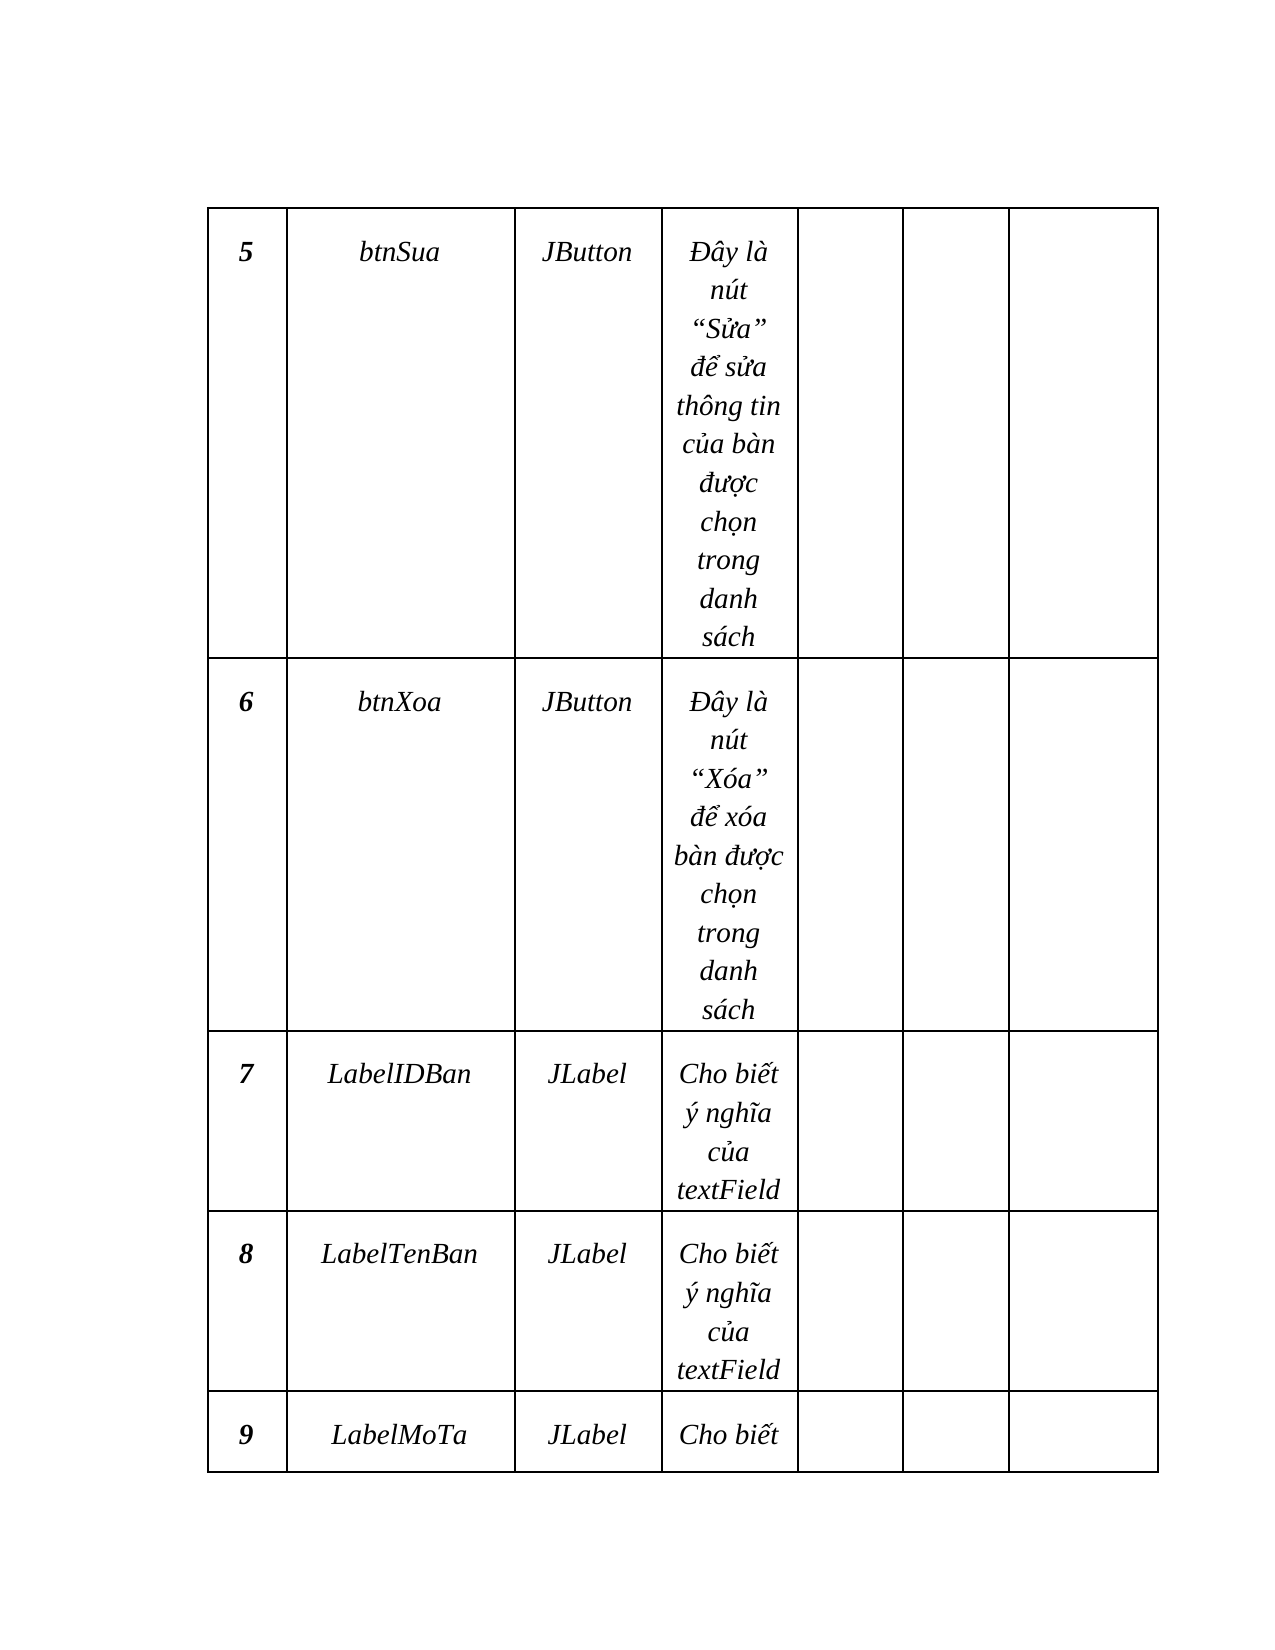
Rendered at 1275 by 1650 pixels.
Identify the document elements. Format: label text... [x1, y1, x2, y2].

table_cell JLabel [516, 1392, 661, 1471]
table_cell [904, 1032, 1008, 1209]
table_cell [799, 1392, 902, 1471]
table_cell [904, 659, 1008, 1029]
table_cell [1010, 1032, 1157, 1209]
table_cell [799, 1032, 902, 1209]
table_cell JLabel [516, 1212, 661, 1390]
table_cell 9 [209, 1392, 286, 1471]
table_cell LabelIDBan [288, 1032, 514, 1209]
table_cell JButton [516, 659, 661, 1029]
table_cell JButton [516, 209, 661, 657]
table_cell [1010, 1392, 1157, 1471]
table_cell 7 [209, 1032, 286, 1209]
table_cell Cho biết ý nghĩa của textField [663, 1032, 797, 1209]
table_cell 5 [209, 209, 286, 657]
table_cell JLabel [516, 1032, 661, 1209]
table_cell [663, 1392, 797, 1471]
table_cell LabelTenBan [288, 1212, 514, 1390]
table_cell [799, 209, 902, 657]
table_cell btnSua [288, 209, 514, 657]
table_cell Đây là nút “Sửa” để sửa thông tin của bàn được chọn trong danh sách [663, 209, 797, 657]
table_cell [904, 1392, 1008, 1471]
table_cell [799, 1212, 902, 1390]
table_cell 6 [209, 659, 286, 1029]
table_cell Đây là nút “Xóa” để xóa bàn được chọn trong danh sách [663, 659, 797, 1029]
table_cell [799, 659, 902, 1029]
table_cell 8 [209, 1212, 286, 1390]
table_cell Cho biết ý nghĩa của textField [663, 1212, 797, 1390]
table_cell btnXoa [288, 659, 514, 1029]
table_cell LabelMoTa [288, 1392, 514, 1471]
table_cell [904, 1212, 1008, 1390]
table_cell [1010, 659, 1157, 1029]
table_cell [1010, 209, 1157, 657]
table_cell [904, 209, 1008, 657]
table_cell [1010, 1212, 1157, 1390]
